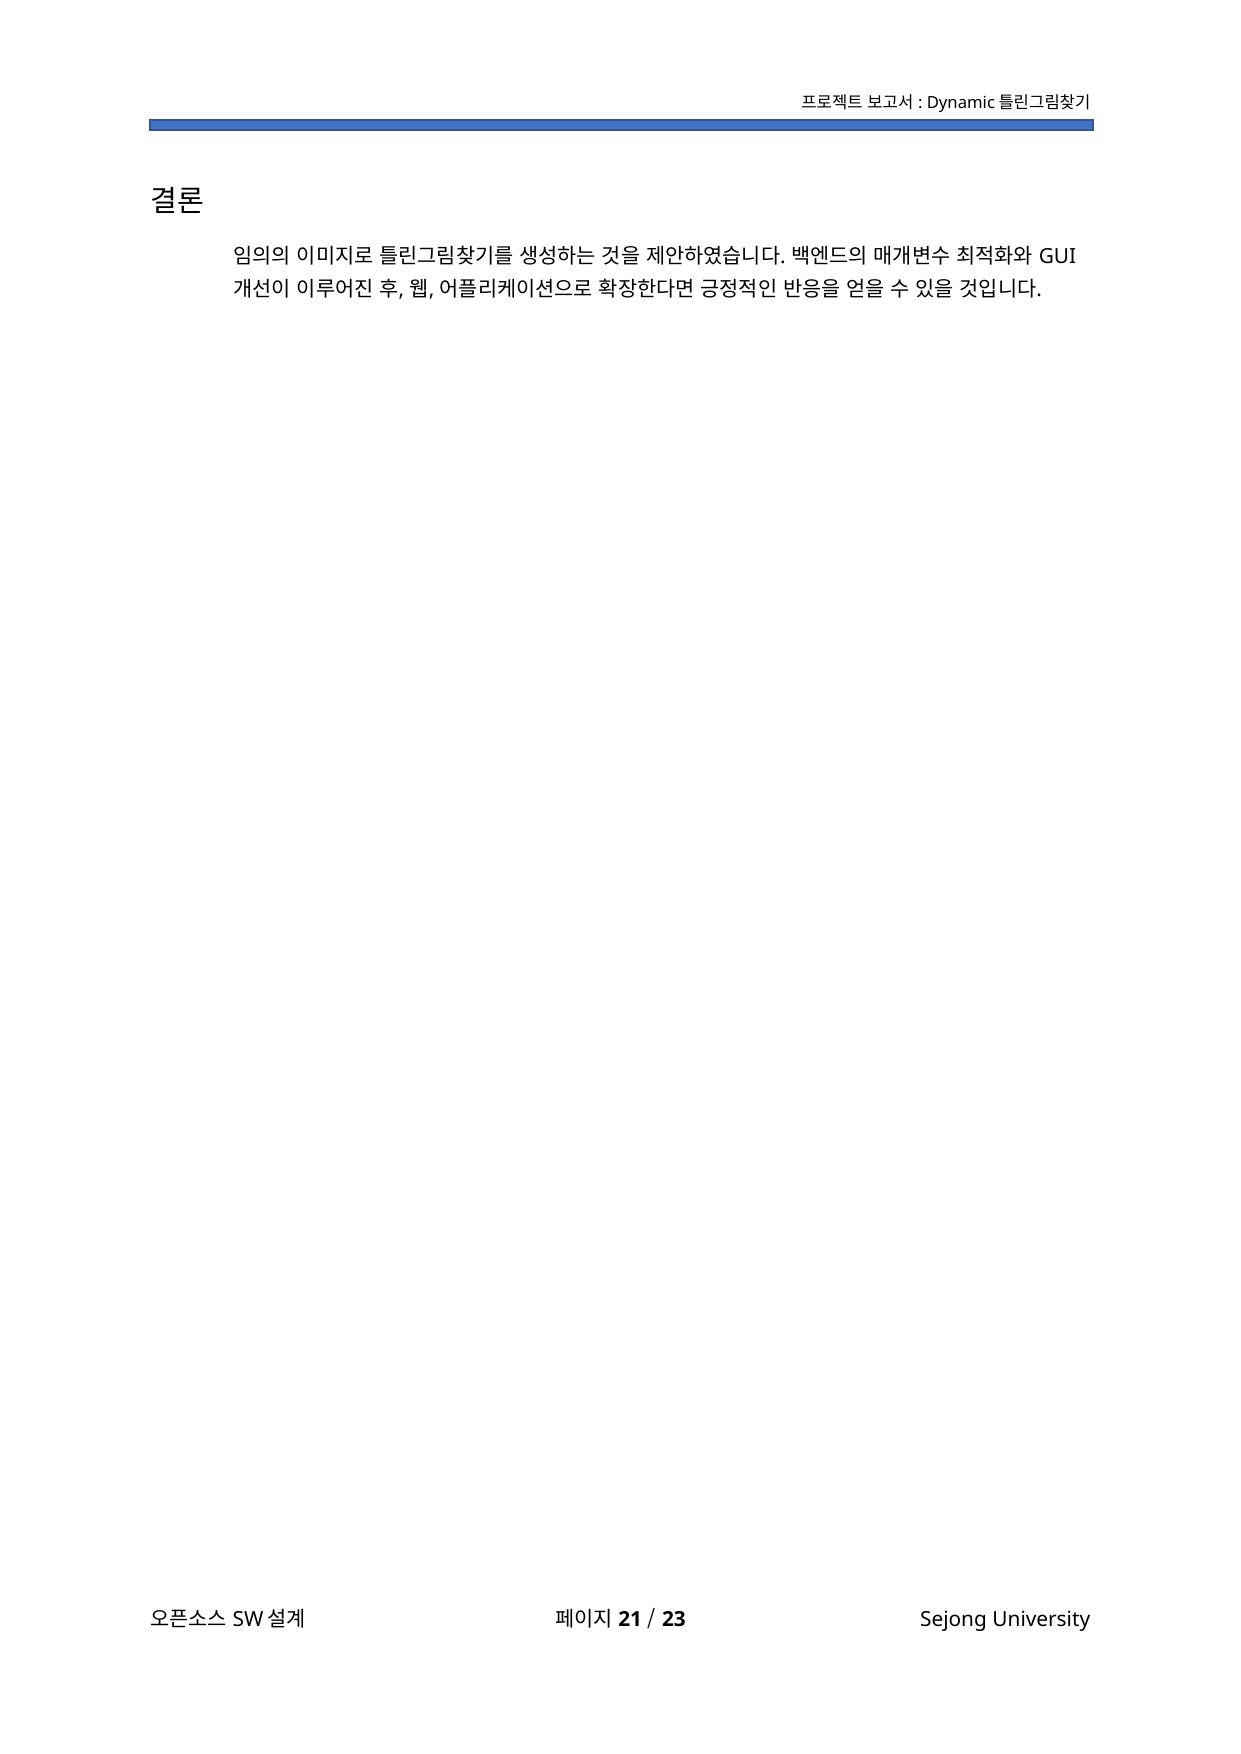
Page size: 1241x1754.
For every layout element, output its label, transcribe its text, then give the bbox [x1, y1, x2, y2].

text 임의의 이미지로 틀린그림찾기를 생성하는 것을 제안하였습니다. 백엔드의 매개변수 최적화와 GUI 개선이 이루어진 후, 웹, 어플리케이션으로 확장한다면 긍정적인 반응을 얻을 수 있을 것입니다. [233, 239, 1090, 302]
subtitle 결론 [150, 177, 1090, 219]
